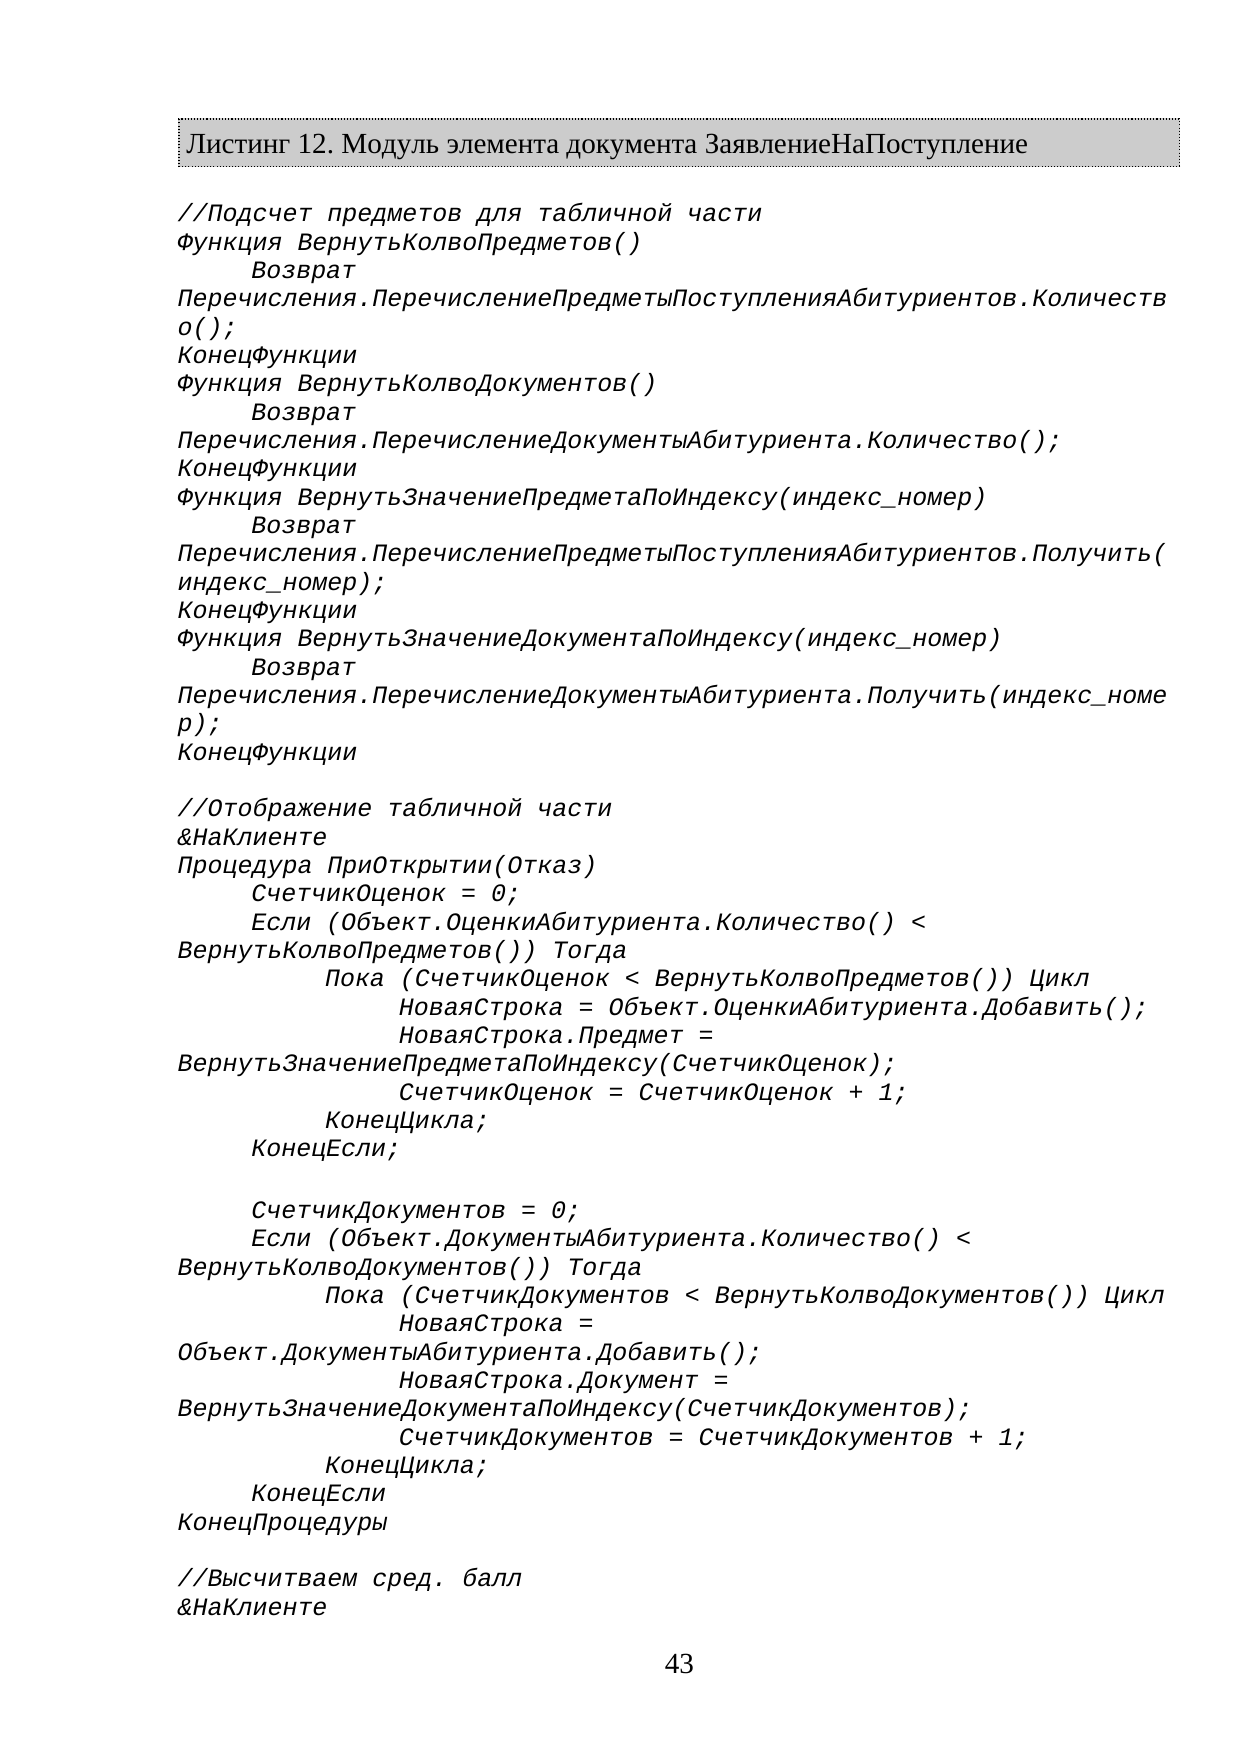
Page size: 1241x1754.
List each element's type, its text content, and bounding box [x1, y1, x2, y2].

text //Отображение табличной части [177, 796, 1181, 824]
text КонецФункции [177, 597, 1181, 626]
text &НаКлиенте [177, 1594, 1181, 1623]
text &НаКлиенте [177, 824, 1181, 852]
text Возврат Перечисления.ПеречислениеПредметыПоступленияАбитуриентов.Получить(индекс_номер); [177, 512, 1181, 597]
text СчетчикОценок = 0; [177, 881, 1181, 909]
text Возврат Перечисления.ПеречислениеДокументыАбитуриента.Получить(индекс_номер); [177, 654, 1181, 739]
text СчетчикДокументов = СчетчикДокументов + 1; [177, 1424, 1181, 1453]
text НоваяCтрока = Объект.ОценкиАбитуриента.Добавить(); [177, 994, 1181, 1022]
text Возврат Перечисления.ПеречислениеПредметыПоступленияАбитуриентов.Количество(); [177, 257, 1181, 342]
text КонецЕсли [177, 1481, 1181, 1509]
text Процедура ПриОткрытии(Отказ) [177, 852, 1181, 881]
text КонецФункции [177, 456, 1181, 484]
text НоваяCтрока = Объект.ДокументыАбитуриента.Добавить(); [177, 1311, 1181, 1368]
text Возврат Перечисления.ПеречислениеДокументыАбитуриента.Количество(); [177, 399, 1181, 456]
text КонецФункции [177, 739, 1181, 767]
text КонецФункции [177, 342, 1181, 371]
text СчетчикОценок = СчетчикОценок + 1; [177, 1079, 1181, 1107]
text Пока (СчетчикОценок < ВернутьКолвоПредметов()) Цикл [177, 966, 1181, 994]
text КонецПроцедуры [177, 1509, 1181, 1538]
text СчетчикДокументов = 0; [177, 1198, 1181, 1226]
text КонецЕсли; [177, 1136, 1181, 1164]
text Если (Объект.ДокументыАбитуриента.Количество() < ВернутьКолвоДокументов()) Тогда [177, 1226, 1181, 1283]
text КонецЦикла; [177, 1107, 1181, 1136]
text КонецЦикла; [177, 1453, 1181, 1481]
text Пока (СчетчикДокументов < ВернутьКолвоДокументов()) Цикл [177, 1283, 1181, 1311]
text //Высчитваем сред. балл [177, 1566, 1181, 1594]
text Листинг 12. Модуль элемента документа ЗаявлениеНаПоступление [178, 118, 1180, 167]
text Если (Объект.ОценкиАбитуриента.Количество() < ВернутьКолвоПредметов()) Тогда [177, 909, 1181, 966]
text НоваяCтрока.Документ = ВернутьЗначениеДокументаПоИндексу(СчетчикДокументов); [177, 1368, 1181, 1424]
text //Подсчет предметов для табличной части [177, 201, 1181, 229]
text Функция ВернутьКолвоПредметов() [177, 229, 1181, 257]
text Функция ВернутьЗначениеПредметаПоИндексу(индекс_номер) [177, 484, 1181, 512]
text Функция ВернутьКолвоДокументов() [177, 371, 1181, 399]
text Функция ВернутьЗначениеДокументаПоИндексу(индекс_номер) [177, 626, 1181, 654]
text НоваяCтрока.Предмет = ВернутьЗначениеПредметаПоИндексу(СчетчикОценок); [177, 1022, 1181, 1079]
